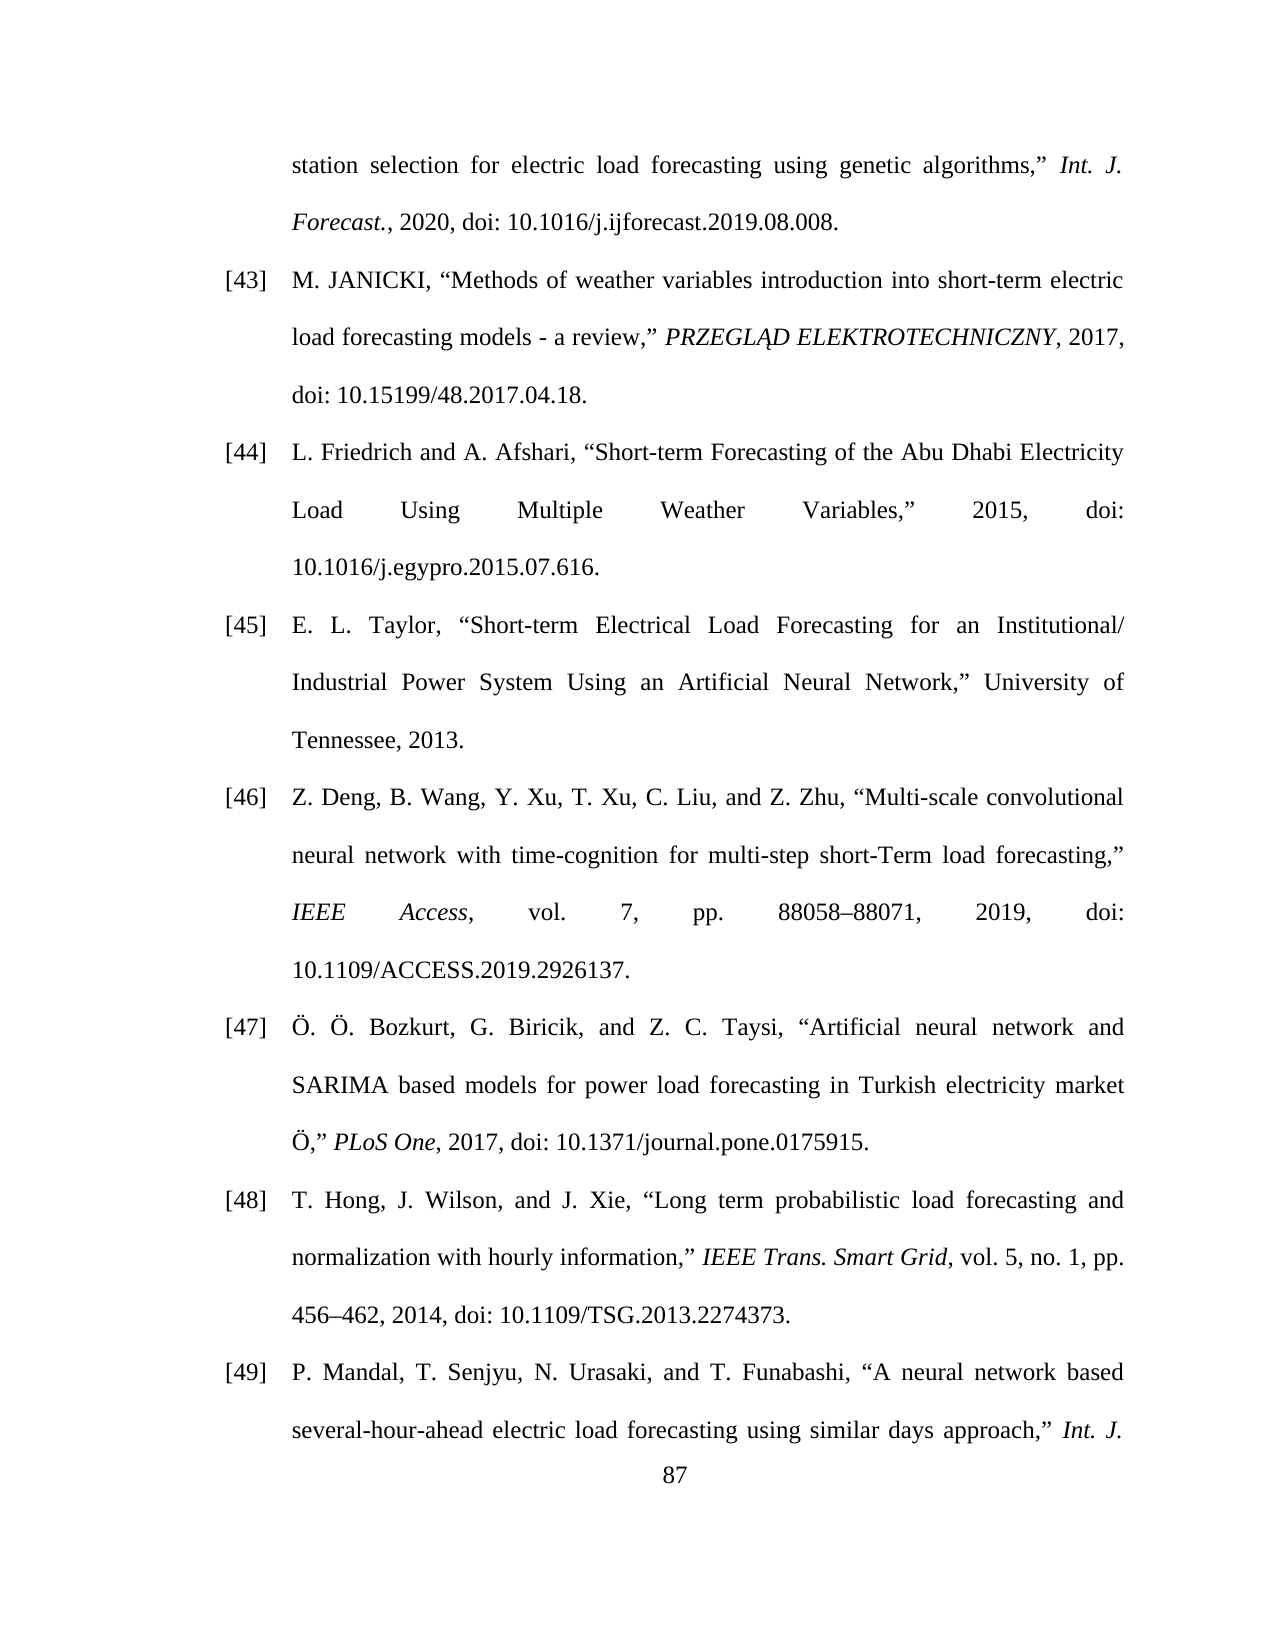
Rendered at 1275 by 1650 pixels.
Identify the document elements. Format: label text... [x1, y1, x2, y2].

text [45] E. L. Taylor, “Short-term Electrical Load Forecasting for an Institutional/ Industrial Power System Using an Artificial Neural Network,” University of Tennessee, 2013. [225, 610, 1125, 754]
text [225, 1357, 1125, 1444]
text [225, 150, 1125, 236]
text [48] T. Hong, J. Wilson, and J. Xie, “Long term probabilistic load forecasting and normalization with hourly information,” IEEE Trans. Smart Grid, vol. 5, no. 1, pp. 456–462, 2014, doi: 10.1109/TSG.2013.2274373. [225, 1185, 1125, 1329]
text [46] Z. Deng, B. Wang, Y. Xu, T. Xu, C. Liu, and Z. Zhu, “Multi-scale convolutional neural network with time-cognition for multi-step short-Term load forecasting,” IEEE Access, vol. 7, pp. 88058–88071, 2019, doi: 10.1109/ACCESS.2019.2926137. [225, 782, 1125, 984]
text [43] M. JANICKI, “Methods of weather variables introduction into short-term electric load forecasting models - a review,” PRZEGLĄD ELEKTROTECHNICZNY, 2017, doi: 10.15199/48.2017.04.18. [225, 265, 1125, 409]
text [44] L. Friedrich and A. Afshari, “Short-term Forecasting of the Abu Dhabi Electricity Load Using Multiple Weather Variables,” 2015, doi: 10.1016/j.egypro.2015.07.616. [225, 437, 1125, 581]
text [47] Ö. Ö. Bozkurt, G. Biricik, and Z. C. Taysi, “Artificial neural network and SARIMA based models for power load forecasting in Turkish electricity market Ö,” PLoS One, 2017, doi: 10.1371/journal.pone.0175915. [225, 1012, 1125, 1156]
